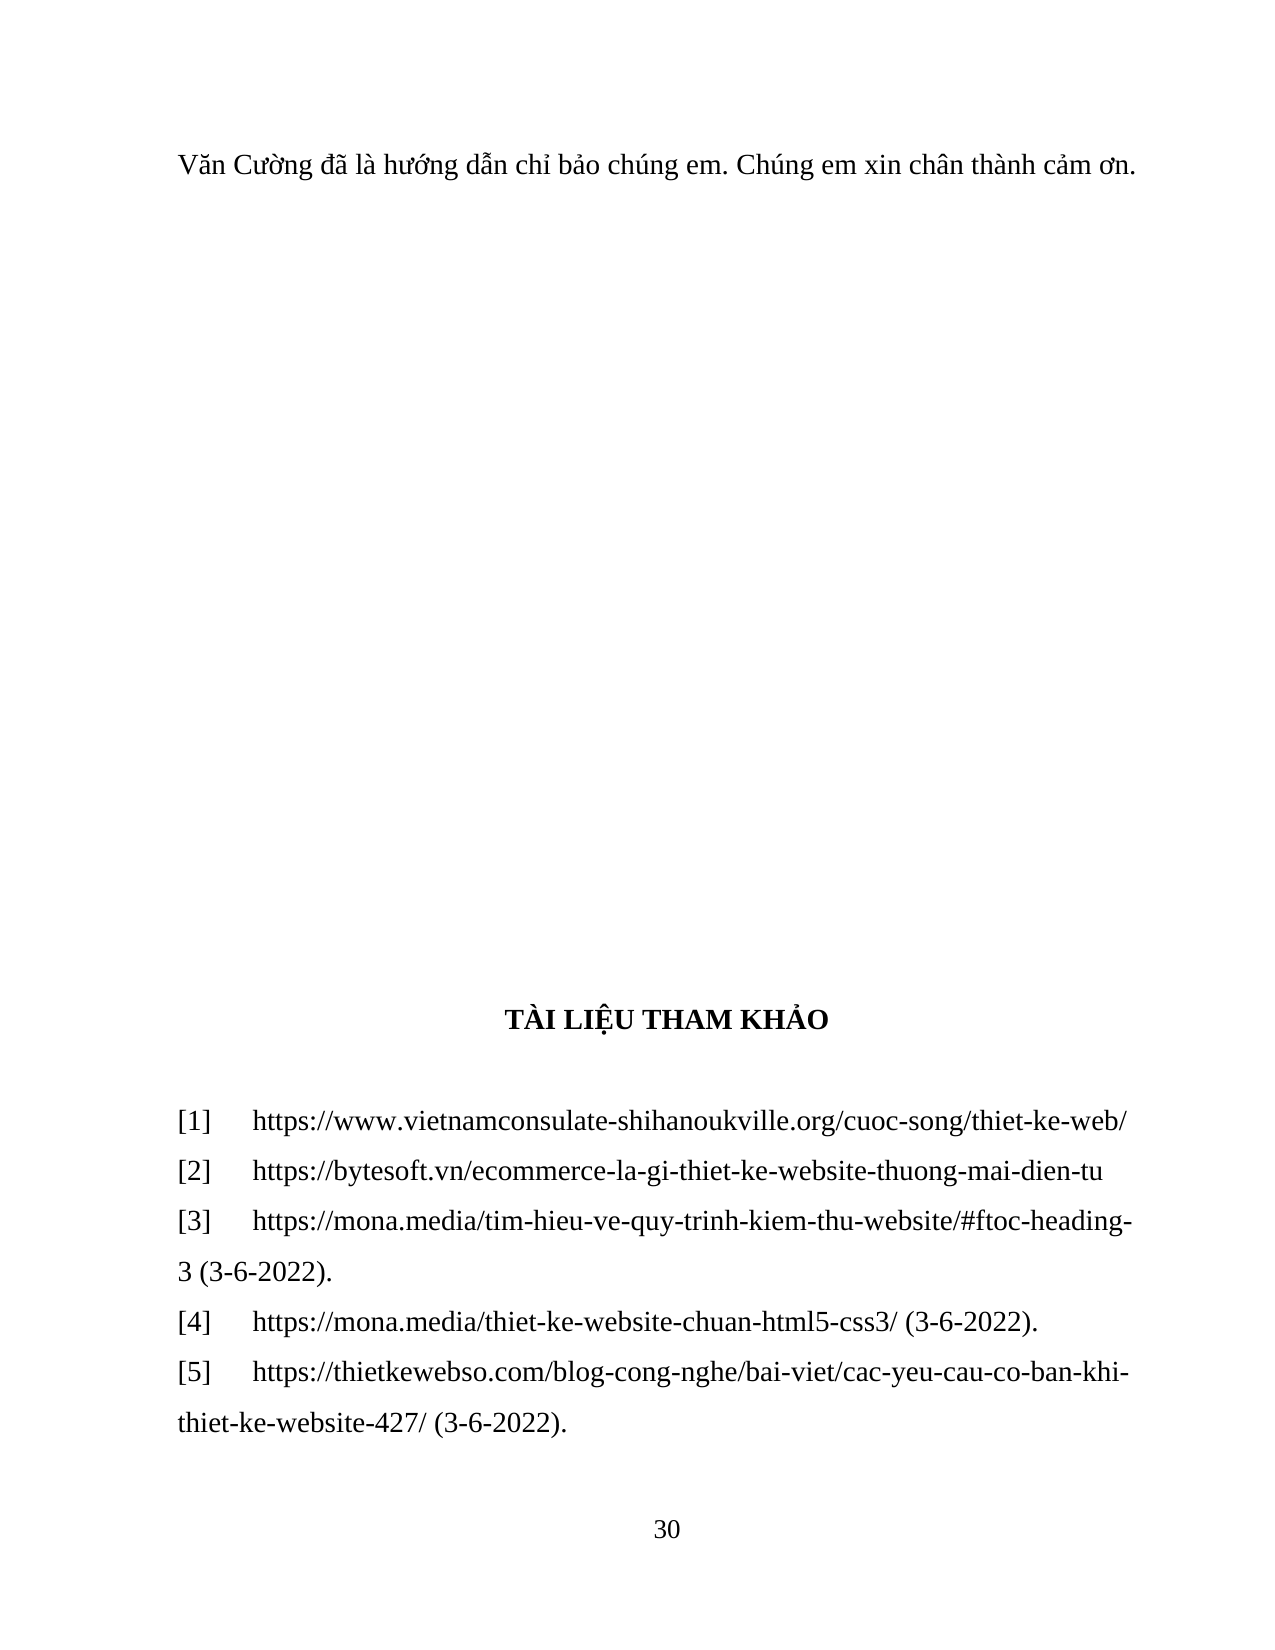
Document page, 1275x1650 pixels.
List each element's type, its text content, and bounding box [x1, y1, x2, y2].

text [4] https://mona.media/thiet-ke-website-chuan-html5-css3/ (3-6-2022). [177, 1304, 1156, 1338]
text [5] https://thietkewebso.com/blog-cong-nghe/bai-viet/cac-yeu-cau-co-ban-khi- [177, 1354, 1156, 1388]
list [1] https://www.vietnamconsulate-shihanoukville.org/cuoc-song/thiet-ke-web/ [177, 1103, 1156, 1136]
text thiet-ke-website-427/ (3-6-2022). [177, 1405, 1156, 1438]
list [2] https://bytesoft.vn/ecommerce-la-gi-thiet-ke-website-thuong-mai-dien-tu [177, 1153, 1156, 1187]
text 3 (3-6-2022). [177, 1254, 1156, 1287]
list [177, 147, 1156, 181]
list [3] https://mona.media/tim-hieu-ve-quy-trinh-kiem-thu-website/#ftoc-heading- [177, 1203, 1156, 1237]
list TÀI LIỆU THAM KHẢO [177, 1002, 1156, 1036]
